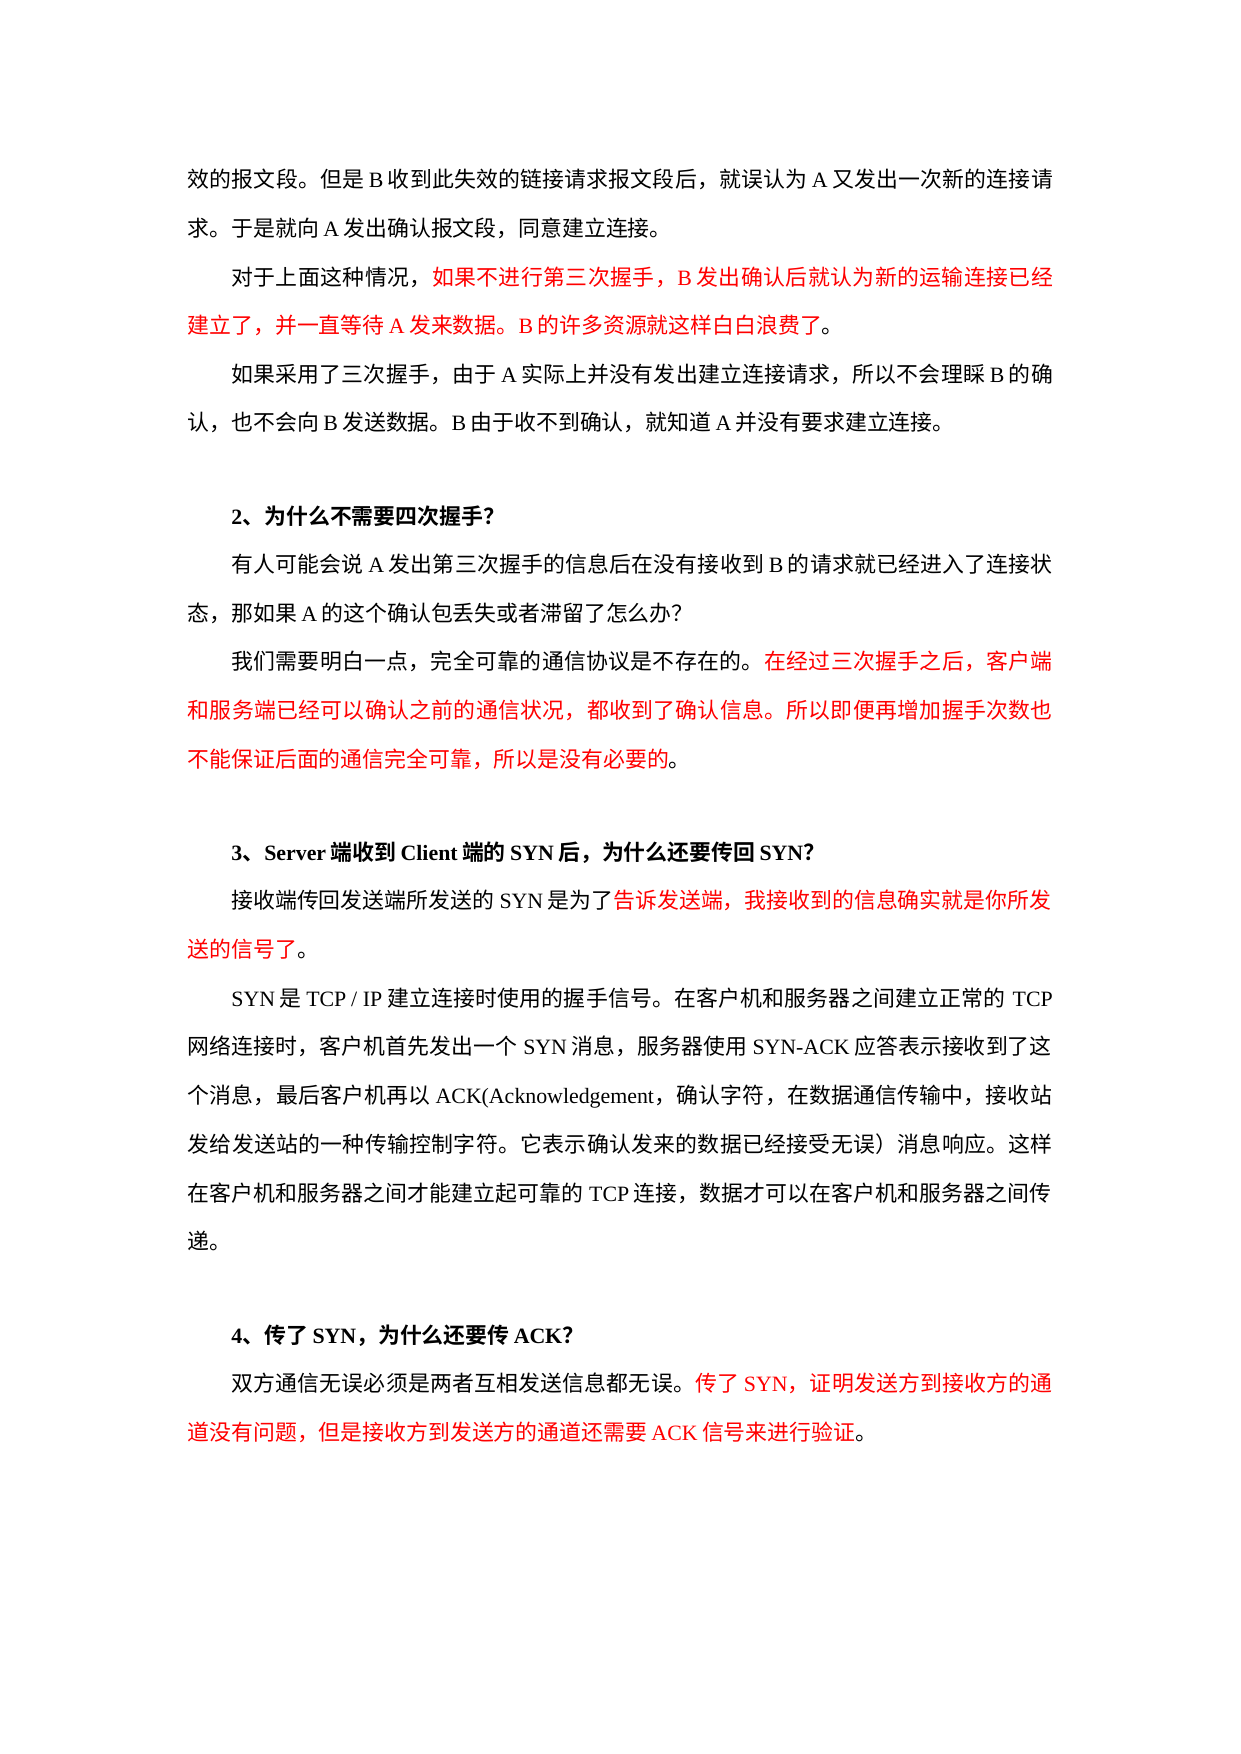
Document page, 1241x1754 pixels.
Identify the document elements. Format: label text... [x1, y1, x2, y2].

list 3、Server端收到Client端的SYN后，为什么还要传回SYN？ [187, 835, 1053, 867]
list 2、为什么不需要四次握手？ [187, 498, 1053, 531]
list 有人可能会说A发出第三次握手的信息后在没有接收到B的请求就已经进入了连接状态，那如果A的这个确认包丢失或者滞留了怎么办？ [187, 547, 1053, 628]
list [187, 162, 1053, 243]
list 我们需要明白一点，完全可靠的通信协议是不存在的。在经过三次握手之后，客户端和服务端已经可以确认之前的通信状况，都收到了确认信息。所以即便再增加握手次数也不能保证后面的通信完全可靠，所以是没有必要的。 [187, 644, 1053, 774]
list SYN是TCP / IP建立连接时使用的握手信号。在客户机和服务器之间建立正常的TCP网络连接时，客户机首先发出一个SYN消息，服务器使用SYN-ACK应答表示接收到了这个消息，最后客户机再以ACK(Acknowledgement，确认字符，在数据通信传输中，接收站发给发送站的一种传输控制字符。它表示确认发来的数据已经接受无误）消息响应。这样在客户机和服务器之间才能建立起可靠的TCP连接，数据才可以在客户机和服务器之间传递。 [187, 980, 1053, 1256]
list 4、传了SYN，为什么还要传ACK？ [187, 1317, 1053, 1350]
list 接收端传回发送端所发送的SYN是为了告诉发送端，我接收到的信息确实就是你所发送的信号了。 [187, 883, 1053, 964]
list 如果采用了三次握手，由于A实际上并没有发出建立连接请求，所以不会理睬B的确认，也不会向B发送数据。B由于收不到确认，就知道A并没有要求建立连接。 [187, 356, 1053, 437]
list 对于上面这种情况，如果不进行第三次握手，B发出确认后就认为新的运输连接已经建立了，并一直等待A发来数据。B的许多资源就这样白白浪费了。 [187, 259, 1053, 340]
list 双方通信无误必须是两者互相发送信息都无误。传了SYN，证明发送方到接收方的通道没有问题，但是接收方到发送方的通道还需要ACK信号来进行验证。 [187, 1366, 1053, 1447]
